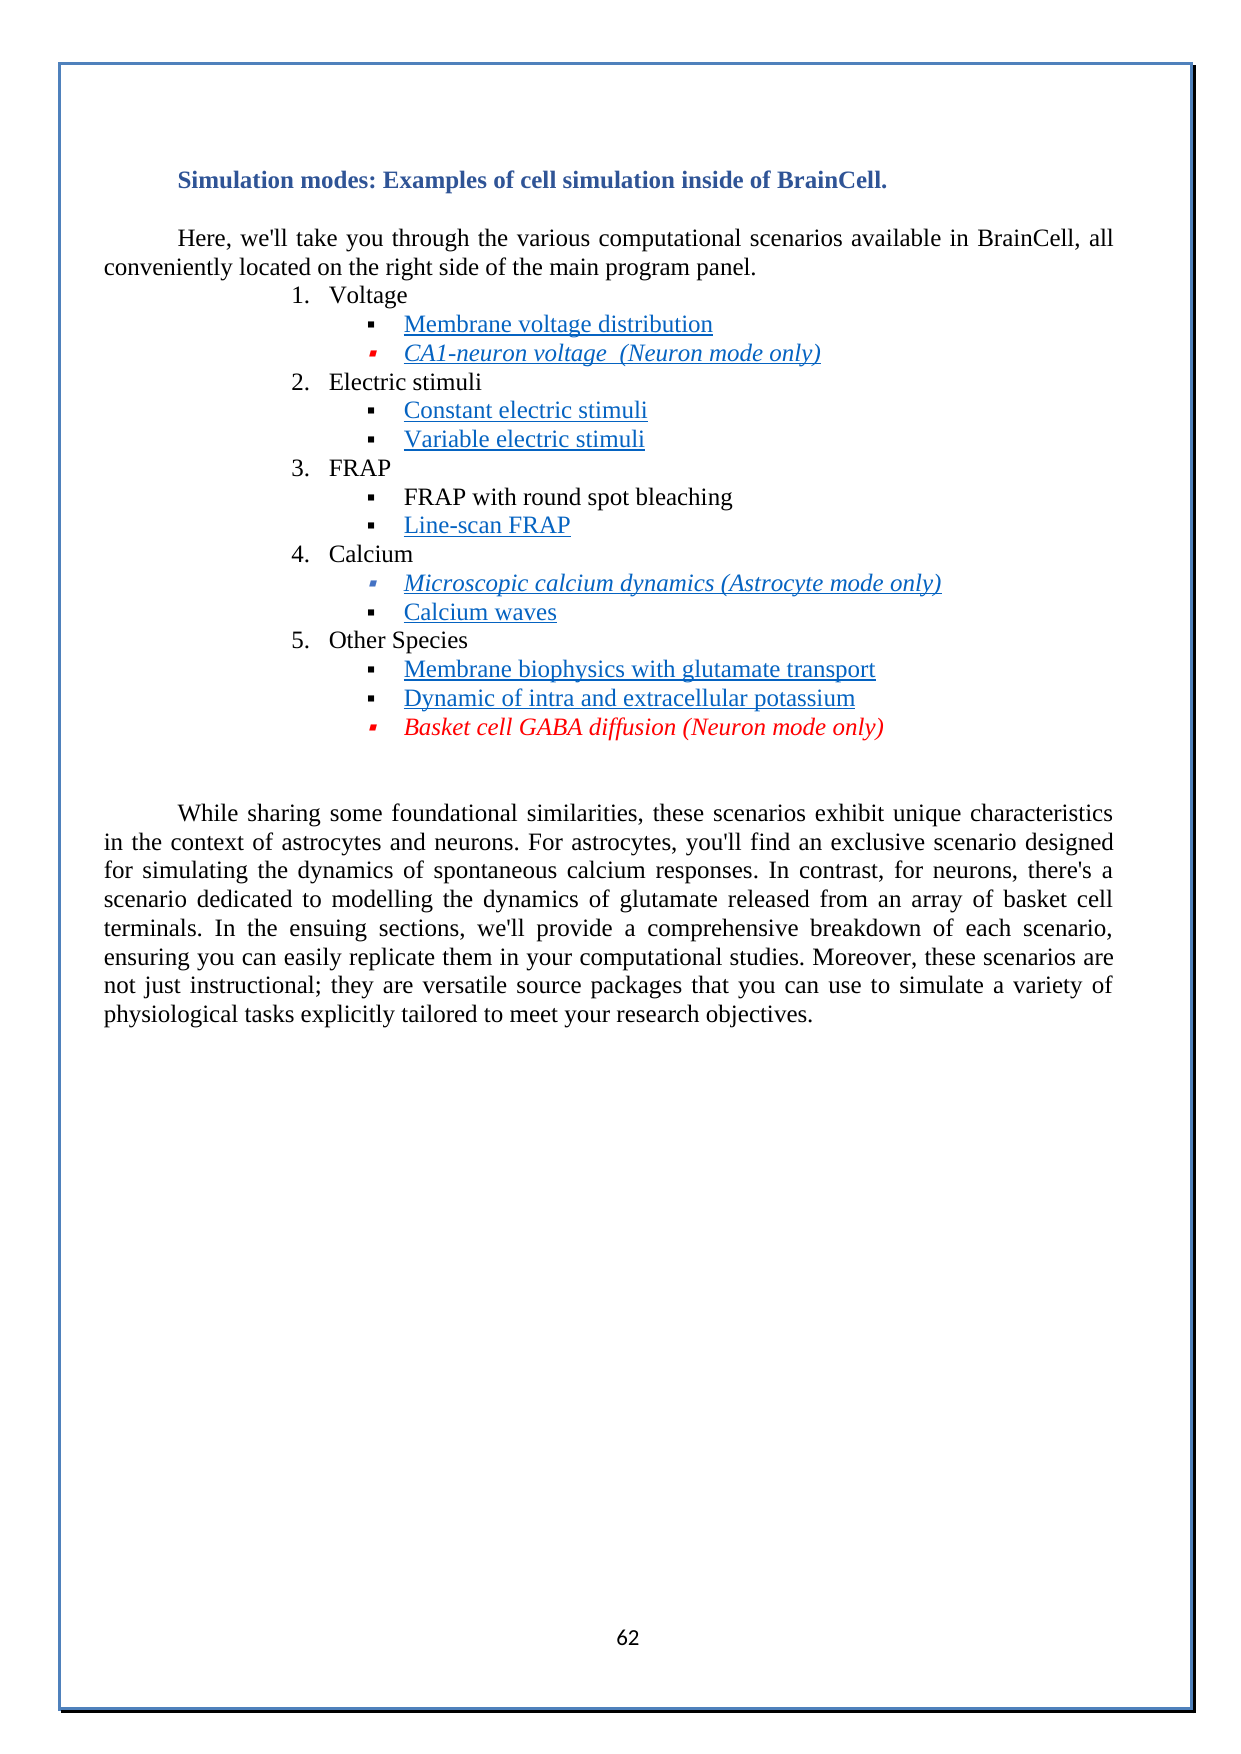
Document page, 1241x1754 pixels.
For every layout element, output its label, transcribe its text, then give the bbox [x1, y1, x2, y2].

list CA1-neuron voltage (Neuron mode only) [366, 338, 1114, 367]
text Here, we'll take you through the various computational scenarios available in BrainCell, all conveniently located on the right side of the main program panel. [103, 223, 1114, 281]
list Calcium waves [366, 597, 1114, 626]
list Dynamic of intra and extracellular potassium [366, 683, 1114, 712]
list Variable electric stimuli [366, 424, 1114, 453]
list Other Species [291, 626, 1114, 654]
text While sharing some foundational similarities, these scenarios exhibit unique characteristics in the context of astrocytes and neurons. For astrocytes, you'll find an exclusive scenario designed for simulating the dynamics of spontaneous calcium responses. In contrast, for neurons, there's a scenario dedicated to modelling the dynamics of glutamate released from an array of basket cell terminals. In the ensuing sections, we'll provide a comprehensive breakdown of each scenario, ensuring you can easily replicate them in your computational studies. Moreover, these scenarios are not just instructional; they are versatile source packages that you can use to simulate a variety of physiological tasks explicitly tailored to meet your research objectives. [103, 798, 1114, 1028]
list Microscopic calcium dynamics (Astrocyte mode only) [366, 568, 1114, 597]
list FRAP [291, 453, 1114, 482]
list Membrane voltage distribution [366, 309, 1114, 338]
list FRAP with round spot bleaching [366, 482, 1114, 511]
subtitle Simulation modes: Examples of cell simulation inside of BrainCell. [103, 166, 1093, 194]
list Basket cell GABA diffusion (Neuron mode only) [366, 712, 1114, 741]
list Electric stimuli [291, 367, 1114, 396]
list Membrane biophysics with glutamate transport [366, 654, 1114, 683]
list Voltage [291, 281, 1114, 309]
list Constant electric stimuli [366, 396, 1114, 424]
list Calcium [291, 539, 1114, 568]
list Line-scan FRAP [366, 511, 1114, 539]
